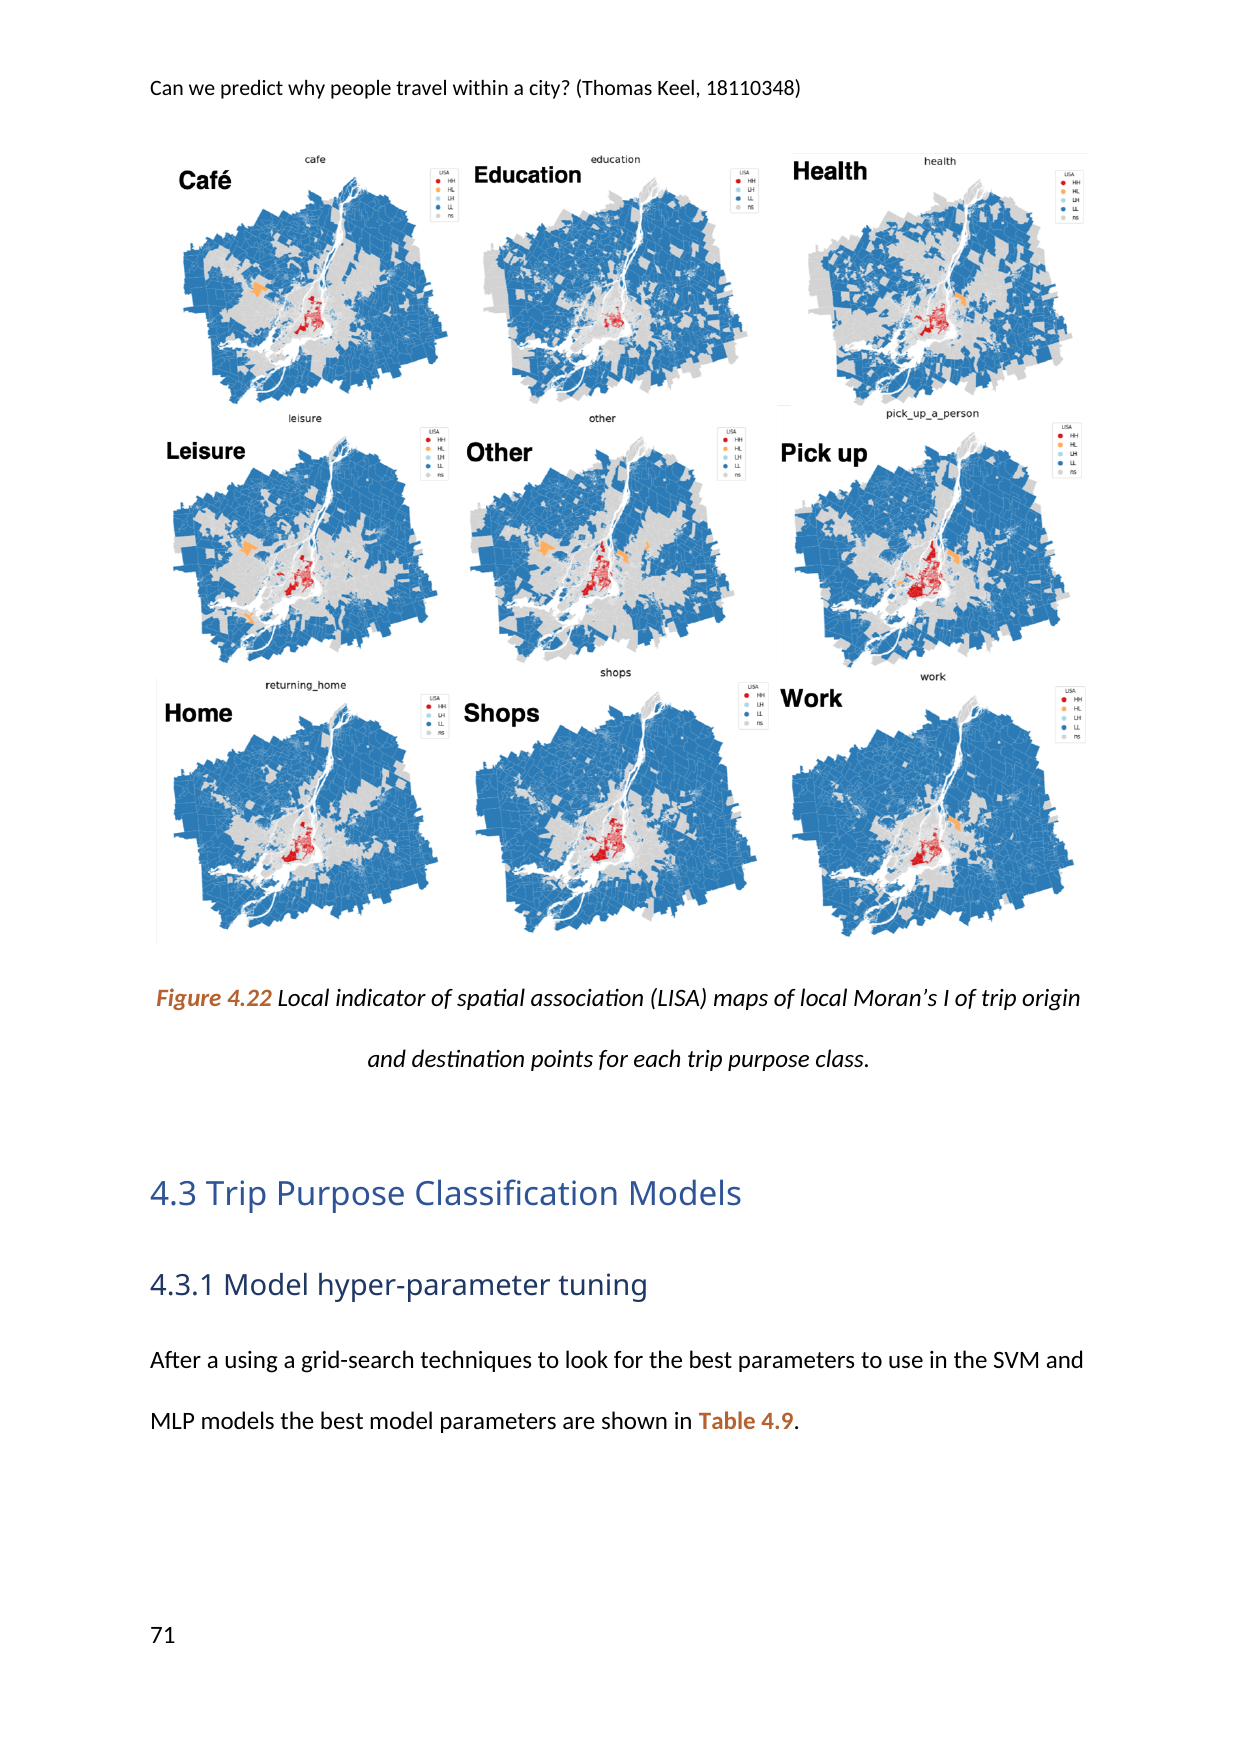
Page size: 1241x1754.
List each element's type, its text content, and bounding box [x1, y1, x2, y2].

subtitle 4.3 Trip Purpose Classification Models [150, 1169, 1090, 1215]
picture [150, 150, 1090, 952]
text Figure 4.22 Local indicator of spatial association (LISA) maps of local Moran’s I of trip origin and destination points for each trip purpose class. [150, 982, 1090, 1074]
text After a using a grid-search techniques to look for the best parameters to use in the SVM and MLP models the best model parameters are shown in Table 4.9. [150, 1344, 1090, 1435]
subtitle 4.3.1 Model hyper-parameter tuning [150, 1264, 1090, 1304]
